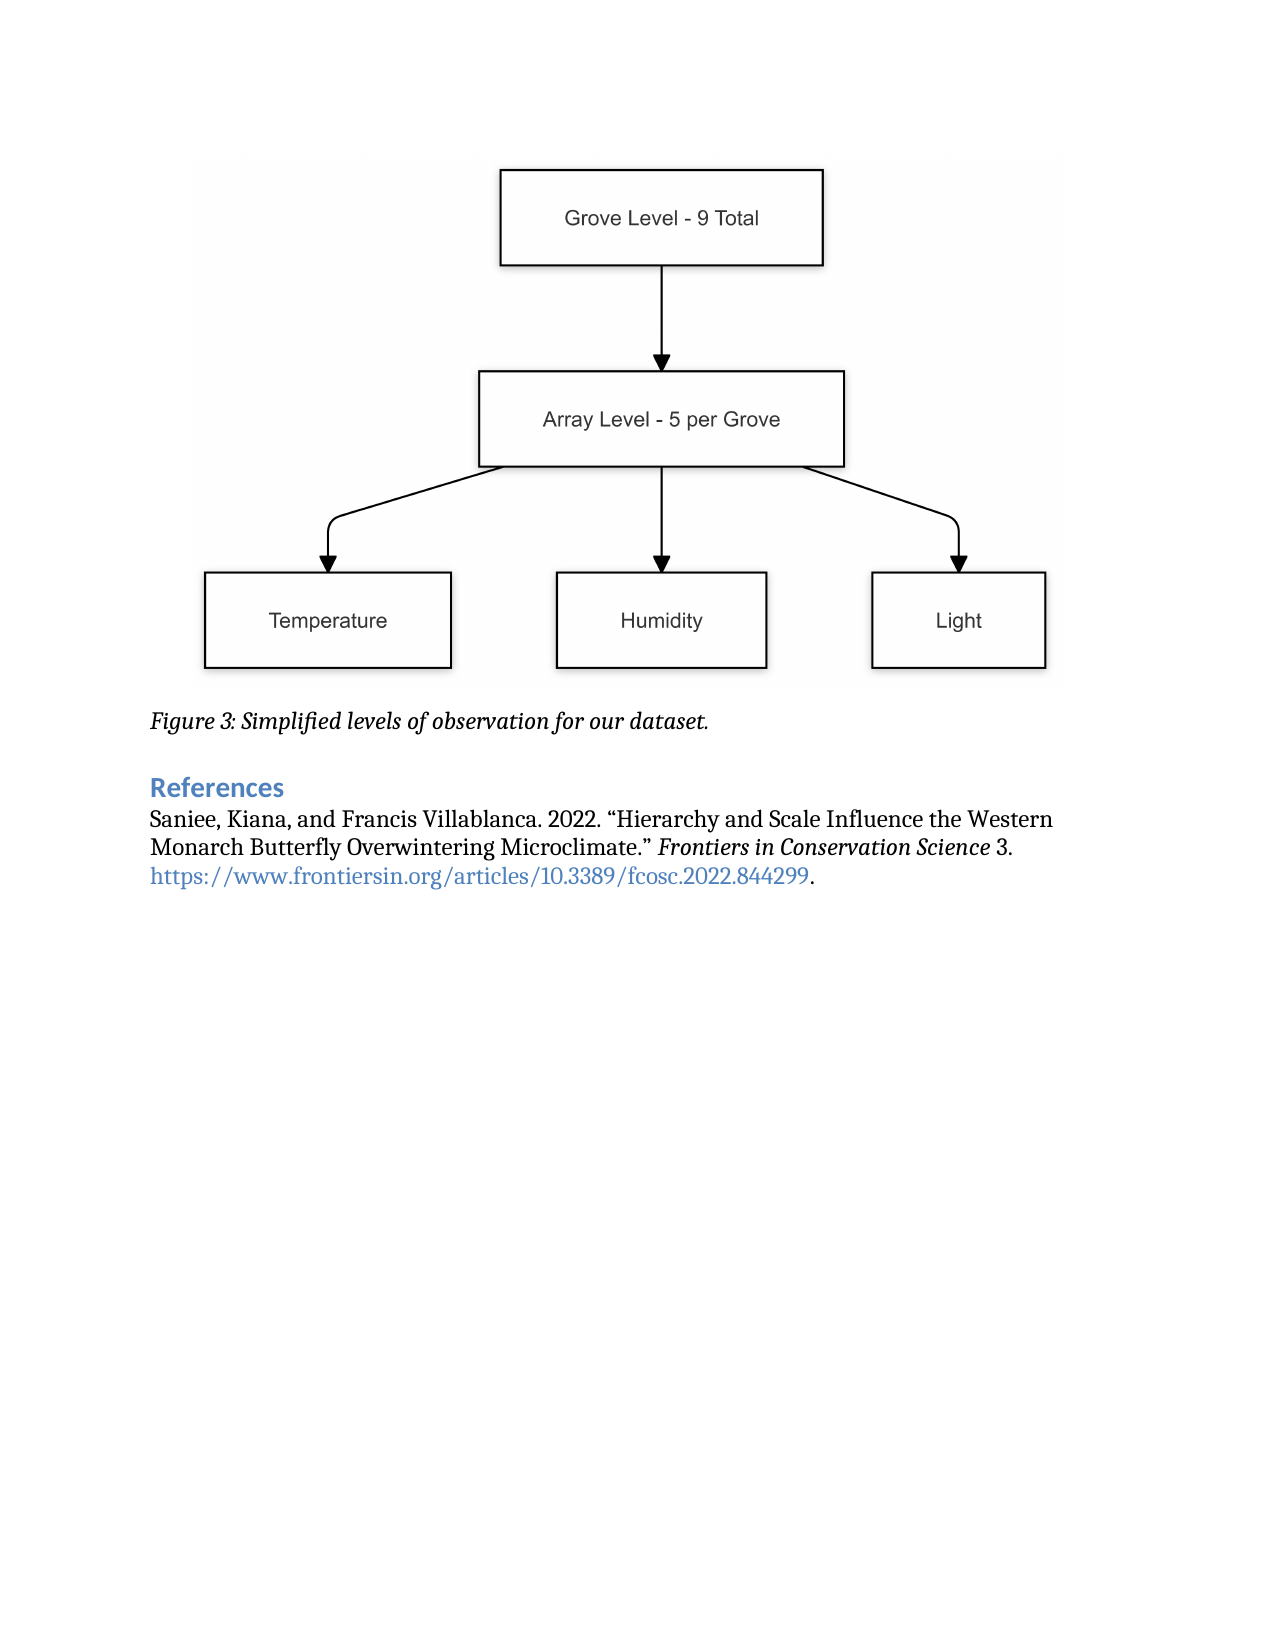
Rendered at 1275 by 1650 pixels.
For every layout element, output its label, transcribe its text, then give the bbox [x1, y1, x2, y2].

table_header Figure 3: Simplified levels of observation for our dataset. [139, 150, 1114, 748]
picture [188, 153, 1064, 686]
text Saniee, Kiana, and Francis Villablanca. 2022. “Hierarchy and Scale Influence the Western Monarch Butterfly Overwintering Microclimate.” Frontiers in Conservation Science 3. https://www.frontiersin.org/articles/10.3389/fcosc.2022.844299. [150, 804, 1125, 891]
subtitle References [150, 769, 1125, 804]
